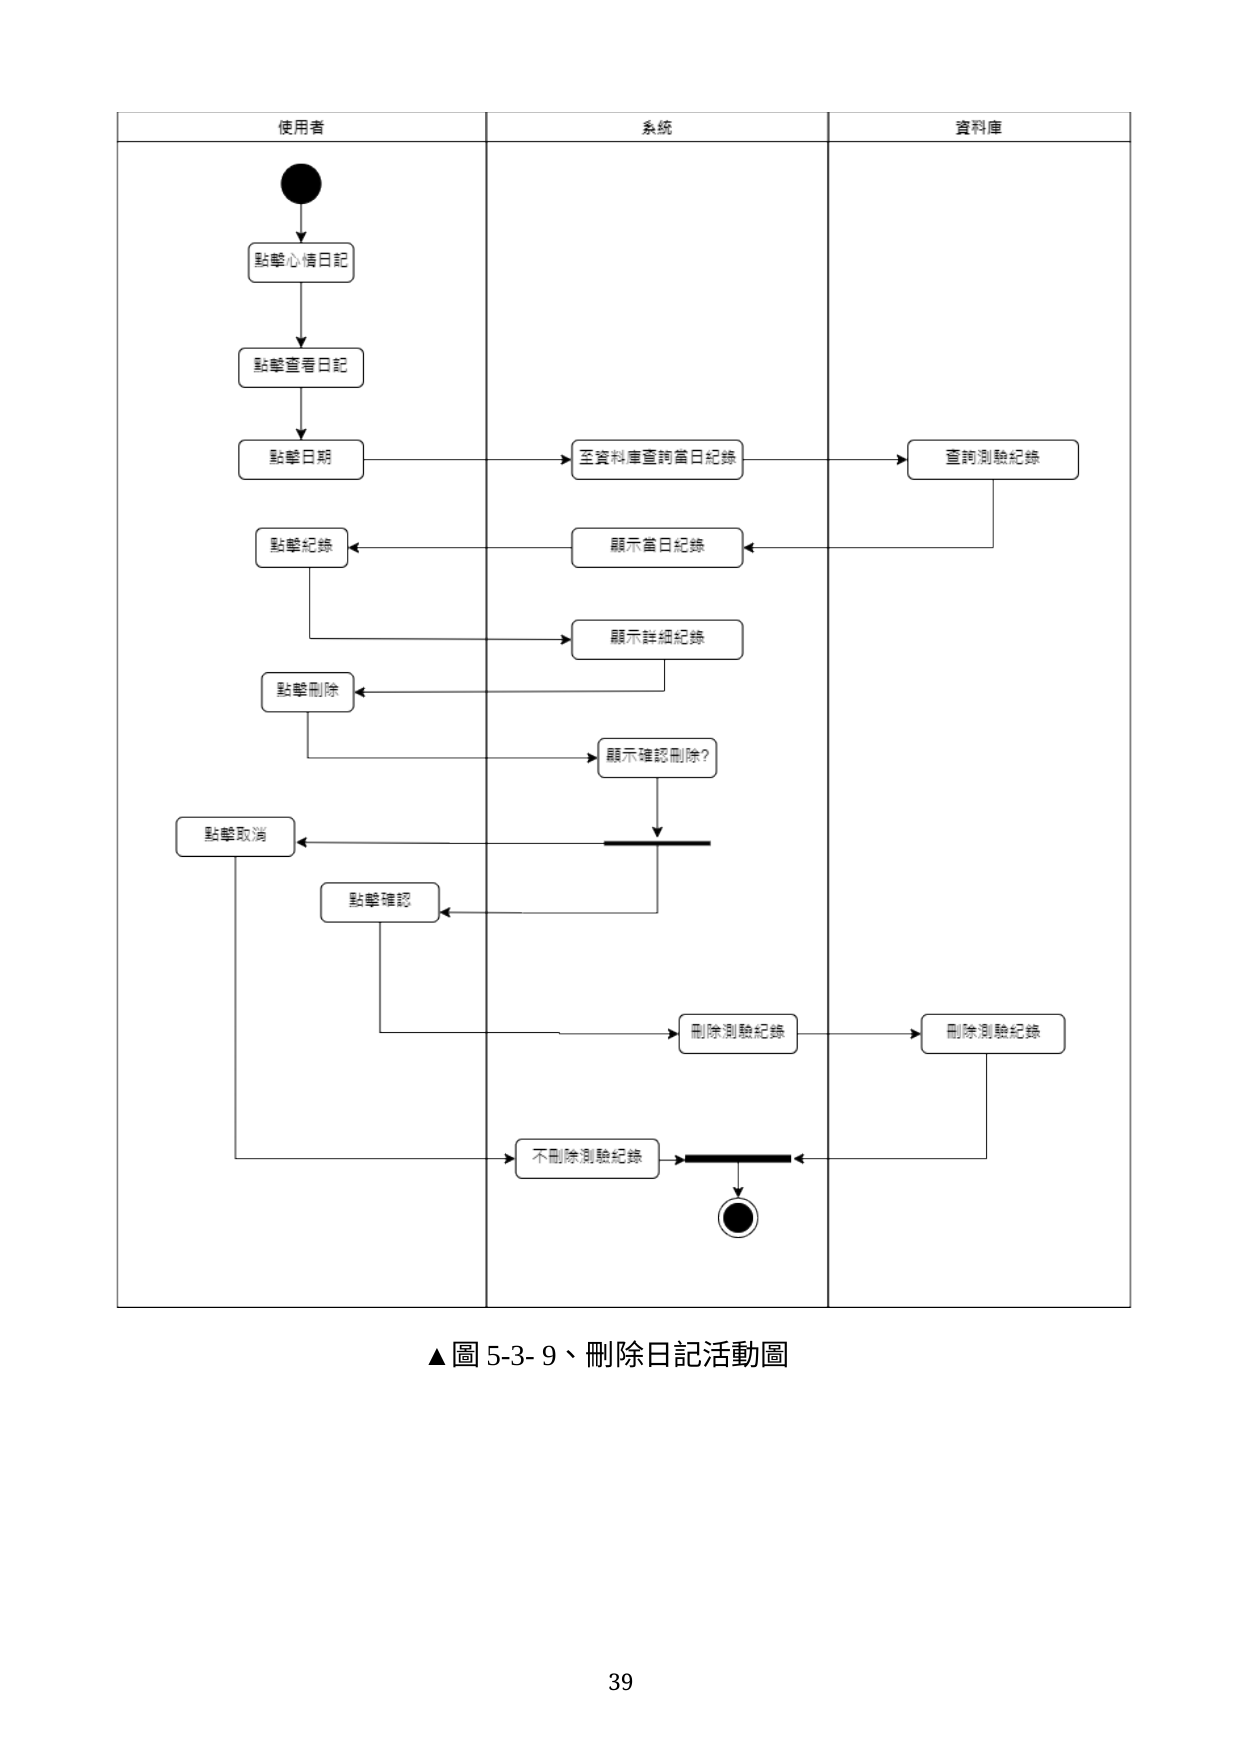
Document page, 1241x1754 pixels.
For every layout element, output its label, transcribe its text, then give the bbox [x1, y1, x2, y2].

picture [116, 112, 1132, 1308]
text ▲圖5-3- 9、刪除日記活動圖 [117, 1331, 1095, 1373]
